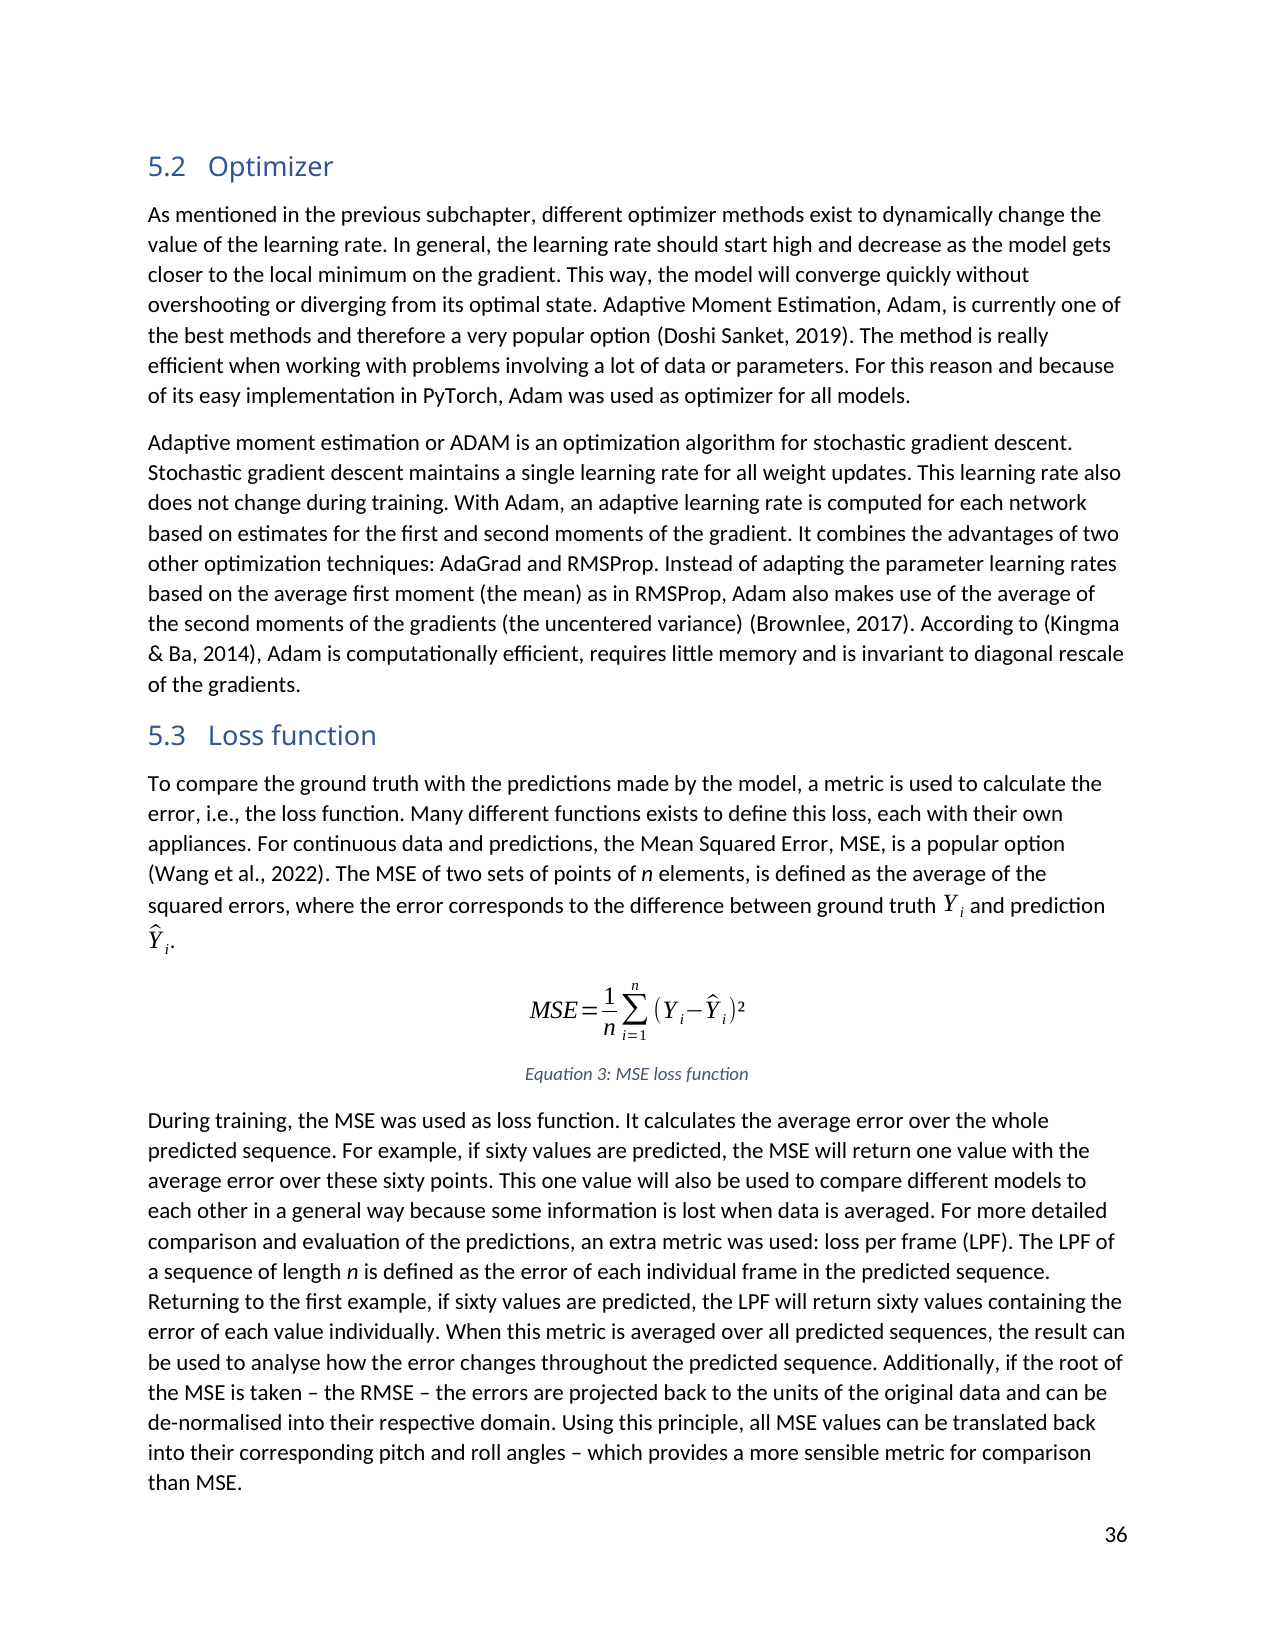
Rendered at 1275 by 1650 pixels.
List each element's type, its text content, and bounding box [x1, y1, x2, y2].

text As mentioned in the previous subchapter, different optimizer methods exist to dynamically change the value of the learning rate. In general, the learning rate should start high and decrease as the model gets closer to the local minimum on the gradient. This way, the model will converge quickly without overshooting or diverging from its optimal state. Adaptive Moment Estimation, Adam, is currently one of the best methods and therefore a very popular option . The method is really efficient when working with problems involving a lot of data or parameters. For this reason and because of its easy implementation in PyTorch, Adam was used as optimizer for all models. [148, 200, 1127, 409]
subtitle Loss function [148, 717, 1127, 753]
text Equation 3: MSE loss function [148, 1062, 1127, 1085]
text To compare the ground truth with the predictions made by the model, a metric is used to calculate the error, i.e., the loss function. Many different functions exists to define this loss, each with their own appliances. For continuous data and predictions, the Mean Squared Error, MSE, is a popular option . The MSE of two sets of points of n elements, is defined as the average of the squared errors, where the error corresponds to the difference between ground truth and prediction . [148, 769, 1127, 957]
subtitle Optimizer [148, 148, 1127, 184]
text During training, the MSE was used as loss function. It calculates the average error over the whole predicted sequence. For example, if sixty values are predicted, the MSE will return one value with the average error over these sixty points. This one value will also be used to compare different models to each other in a general way because some information is lost when data is averaged. For more detailed comparison and evaluation of the predictions, an extra metric was used: loss per frame (LPF). The LPF of a sequence of length n is defined as the error of each individual frame in the predicted sequence. Returning to the first example, if sixty values are predicted, the LPF will return sixty values containing the error of each value individually. When this metric is averaged over all predicted sequences, the result can be used to analyse how the error changes throughout the predicted sequence. Additionally, if the root of the MSE is taken – the RMSE – the errors are projected back to the units of the original data and can be de-normalised into their respective domain. Using this principle, all MSE values can be translated back into their corresponding pitch and roll angles – which provides a more sensible metric for comparison than MSE. [148, 1106, 1127, 1497]
text Adaptive moment estimation or ADAM is an optimization algorithm for stochastic gradient descent. Stochastic gradient descent maintains a single learning rate for all weight updates. This learning rate also does not change during training. With Adam, an adaptive learning rate is computed for each network based on estimates for the first and second moments of the gradient. It combines the advantages of two other optimization techniques: AdaGrad and RMSProp. Instead of adapting the parameter learning rates based on the average first moment (the mean) as in RMSProp, Adam also makes use of the average of the second moments of the gradients (the uncentered variance) . According to , Adam is computationally efficient, requires little memory and is invariant to diagonal rescale of the gradients. [148, 428, 1127, 698]
